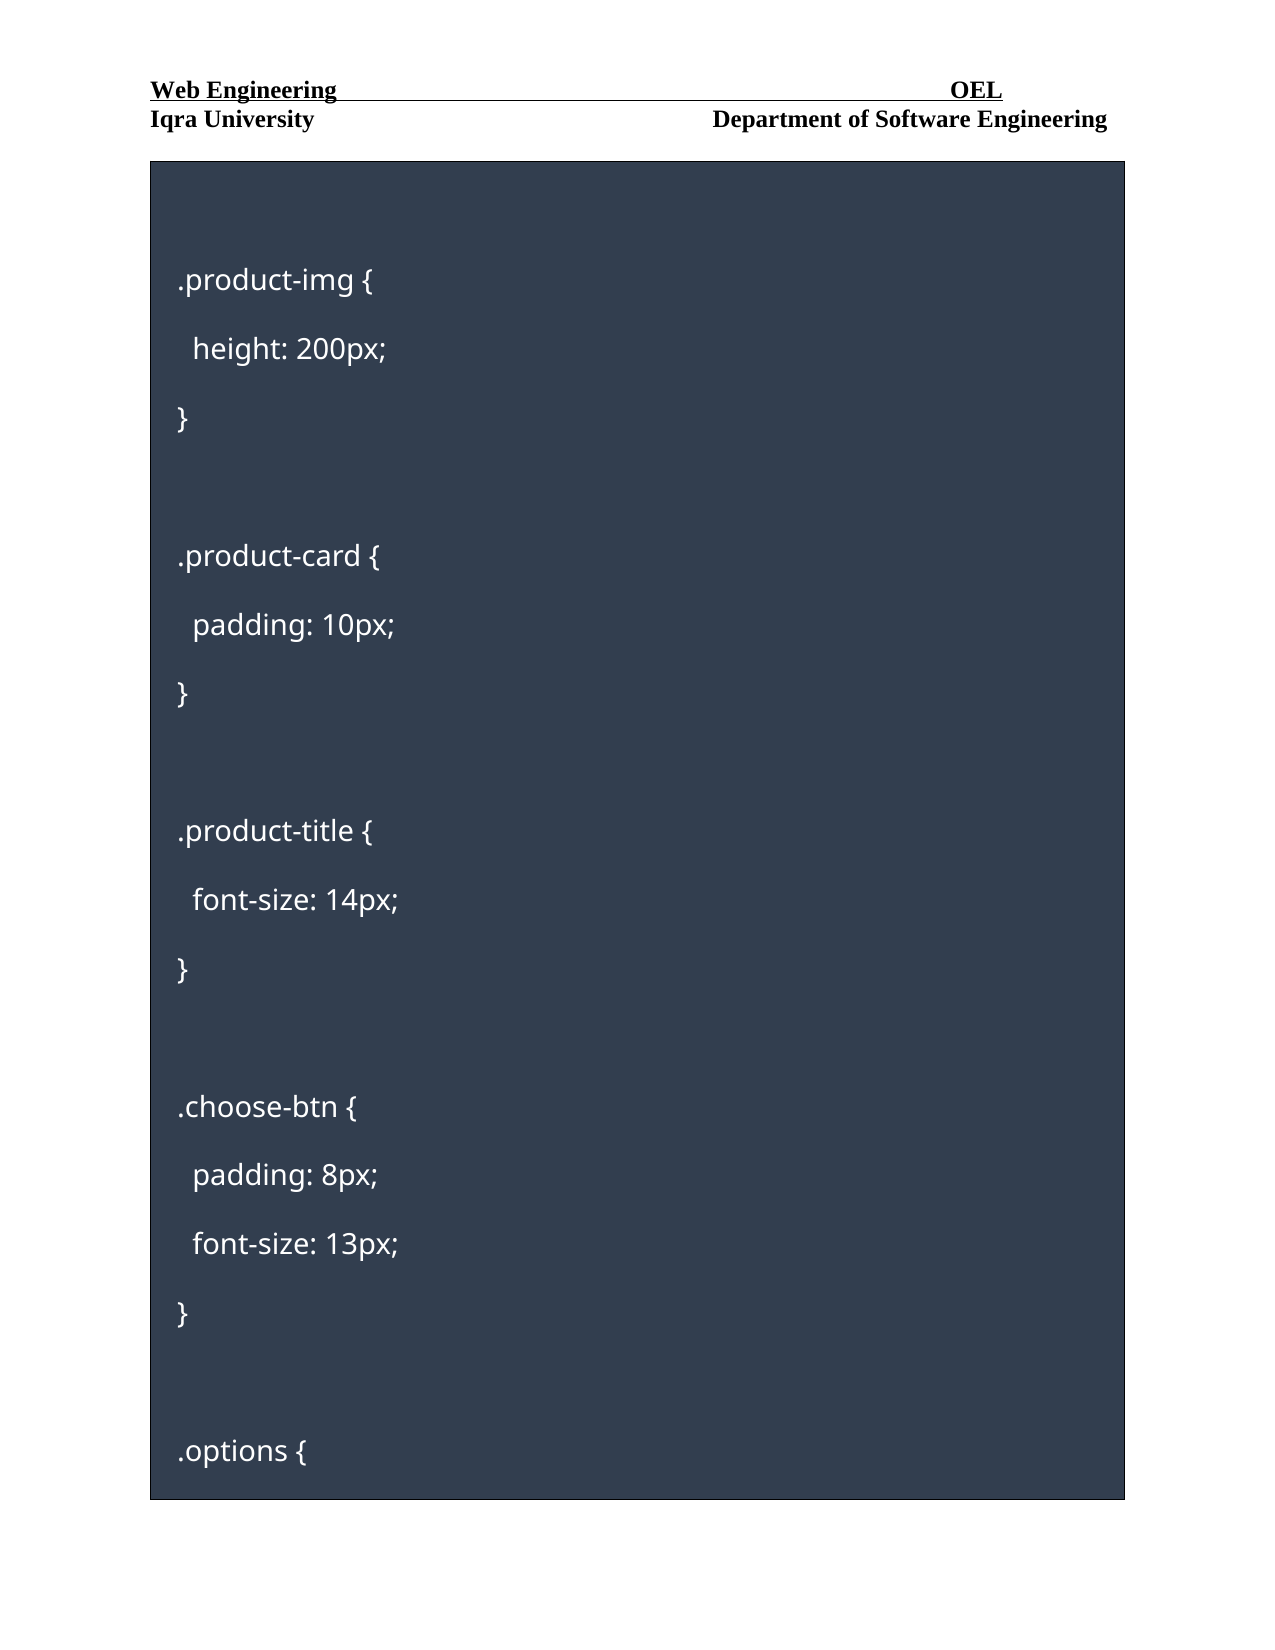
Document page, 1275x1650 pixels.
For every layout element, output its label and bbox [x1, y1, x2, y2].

table_header [151, 162, 1124, 1499]
